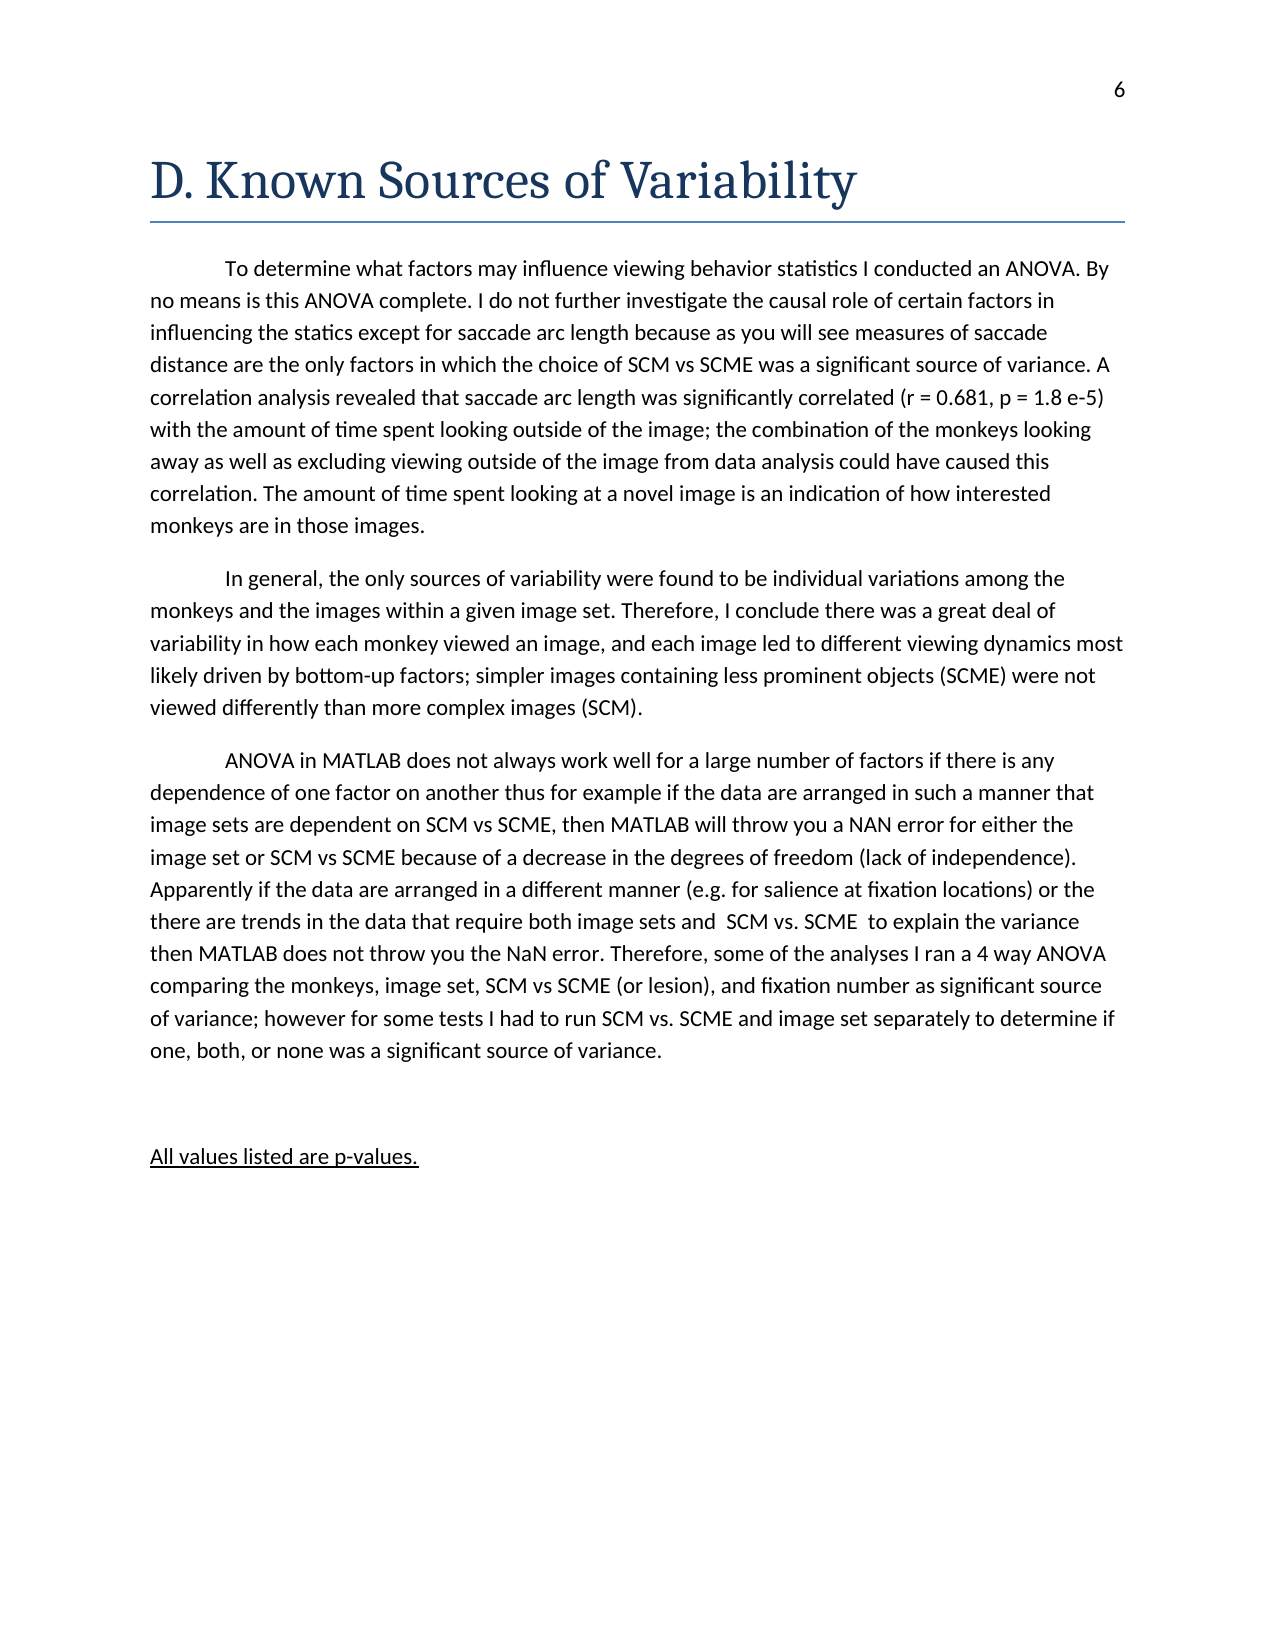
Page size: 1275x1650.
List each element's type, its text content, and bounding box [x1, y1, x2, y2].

title D. Known Sources of Variability [150, 150, 1125, 221]
text To determine what factors may influence viewing behavior statistics I conducted an ANOVA. By no means is this ANOVA complete. I do not further investigate the causal role of certain factors in influencing the statics except for saccade arc length because as you will see measures of saccade distance are the only factors in which the choice of SCM vs SCME was a significant source of variance. A correlation analysis revealed that saccade arc length was significantly correlated (r = 0.681, p = 1.8 e-5) with the amount of time spent looking outside of the image; the combination of the monkeys looking away as well as excluding viewing outside of the image from data analysis could have caused this correlation. The amount of time spent looking at a novel image is an indication of how interested monkeys are in those images. [150, 254, 1125, 539]
text ANOVA in MATLAB does not always work well for a large number of factors if there is any dependence of one factor on another thus for example if the data are arranged in such a manner that image sets are dependent on SCM vs SCME, then MATLAB will throw you a NAN error for either the image set or SCM vs SCME because of a decrease in the degrees of freedom (lack of independence). Apparently if the data are arranged in a different manner (e.g. for salience at fixation locations) or the there are trends in the data that require both image sets and SCM vs. SCME to explain the variance then MATLAB does not throw you the NaN error. Therefore, some of the analyses I ran a 4 way ANOVA comparing the monkeys, image set, SCM vs SCME (or lesion), and fixation number as significant source of variance; however for some tests I had to run SCM vs. SCME and image set separately to determine if one, both, or none was a significant source of variance. [150, 746, 1125, 1064]
text In general, the only sources of variability were found to be individual variations among the monkeys and the images within a given image set. Therefore, I conclude there was a great deal of variability in how each monkey viewed an image, and each image led to different viewing dynamics most likely driven by bottom-up factors; simpler images containing less prominent objects (SCME) were not viewed differently than more complex images (SCM). [150, 564, 1125, 721]
text All values listed are p-values. [150, 1142, 1125, 1170]
